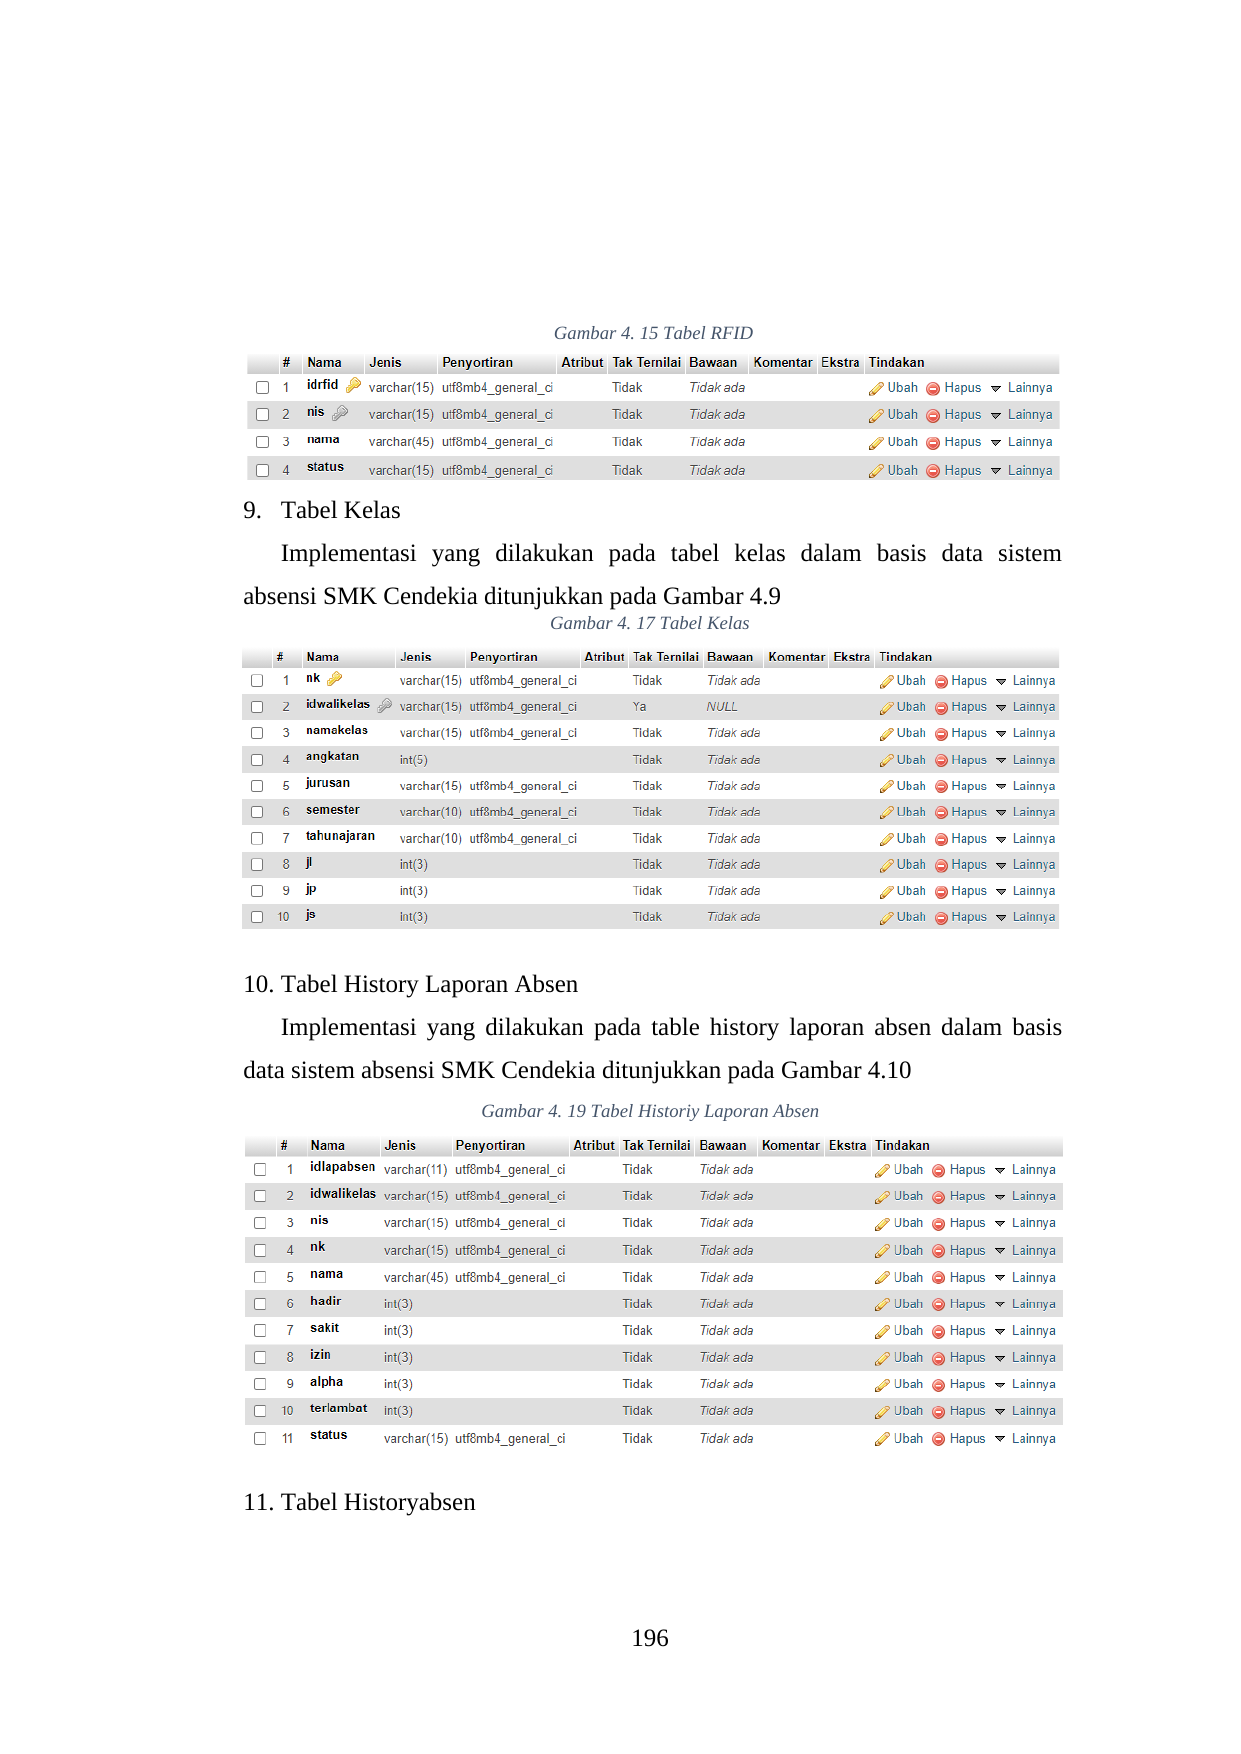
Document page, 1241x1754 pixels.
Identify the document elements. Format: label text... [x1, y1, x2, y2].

picture [241, 646, 1060, 929]
text Implementasi yang dilakukan pada tabel kelas dalam basis data sistem absensi SMK Cendekia ditunjukkan pada Gambar 4.9 [243, 538, 1063, 610]
list Tabel History Laporan Absen [243, 969, 1063, 998]
text Implementasi yang dilakukan pada table history laporan absen dalam basis data sistem absensi SMK Cendekia ditunjukkan pada Gambar 4.10 [243, 1012, 1063, 1084]
list Tabel Kelas [243, 495, 1063, 524]
picture [247, 354, 1060, 480]
picture [244, 1136, 1063, 1449]
list Tabel Historyabsen [243, 1487, 1063, 1516]
